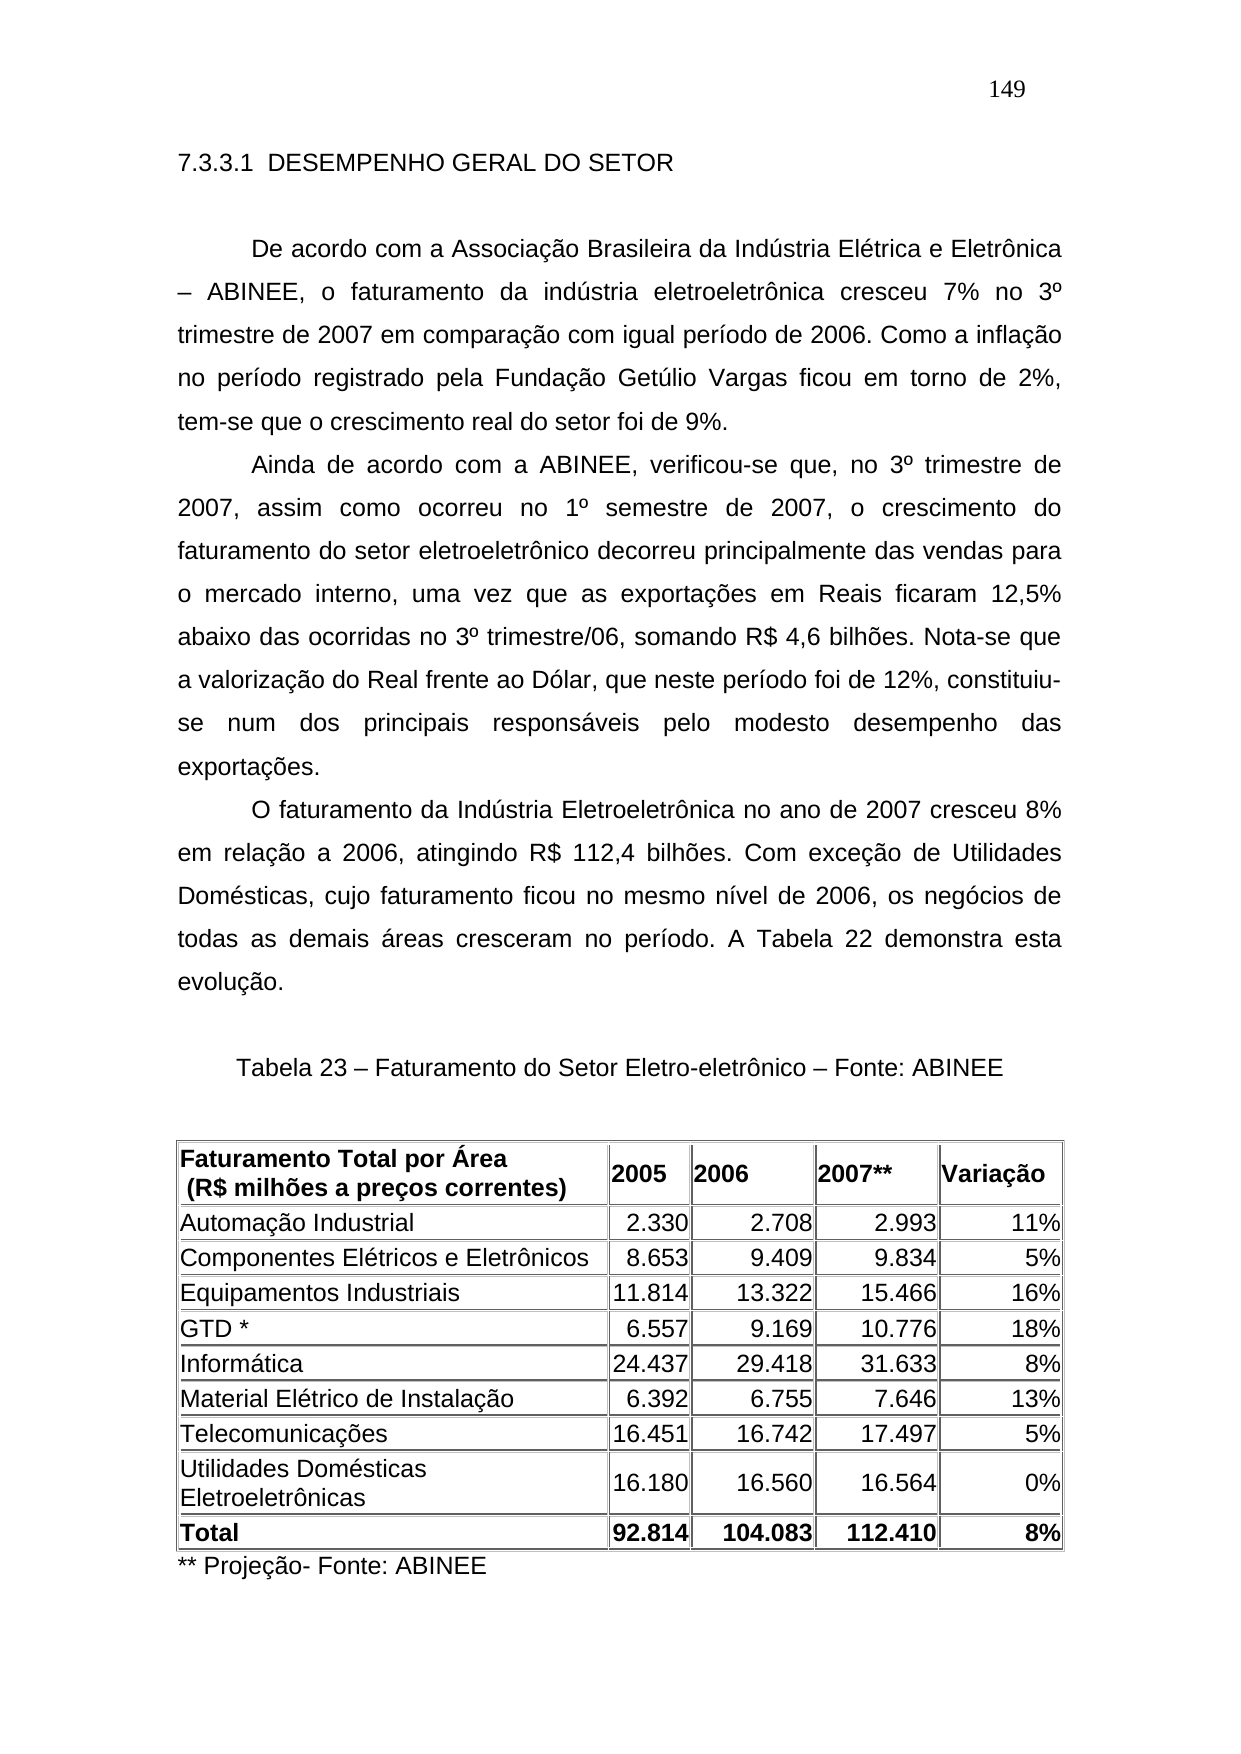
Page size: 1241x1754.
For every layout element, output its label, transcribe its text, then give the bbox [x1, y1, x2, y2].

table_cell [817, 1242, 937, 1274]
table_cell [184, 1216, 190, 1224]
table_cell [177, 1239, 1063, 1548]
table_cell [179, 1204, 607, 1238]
text O faturamento da Indústria Eletroeletrônica no ano de 2007 cresceu 8% em relação a 2006, atingindo R$ 112,4 bilhões. Com exceção de Utilidades Domésticas, cujo faturamento ficou no mesmo nível de 2006, os negócios de todas as demais áreas cresceram no período. A Tabela 22 demonstra esta evolução. [177, 794, 1063, 996]
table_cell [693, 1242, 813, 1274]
subtitle DESEMPENHO GERAL DO SETOR [177, 148, 1063, 176]
text Ainda de acordo com a ABINEE, verificou-se que, no 3º trimestre de 2007, assim como ocorreu no 1º semestre de 2007, o crescimento do faturamento do setor eletroeletrônico decorreu principalmente das vendas para o mercado interno, uma vez que as exportações em Reais ficaram 12,5% abaixo das ocorridas no 3º trimestre/06, somando R$ 4,6 bilhões. Nota-se que a valorização do Real frente ao Dólar, que neste período foi de 12%, constituiu-se num dos principais responsáveis pelo modesto desempenho das exportações. [177, 449, 1063, 780]
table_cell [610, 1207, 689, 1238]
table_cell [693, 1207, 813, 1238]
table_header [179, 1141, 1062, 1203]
text ** Projeção- Fonte: ABINEE [177, 1552, 1063, 1580]
text De acordo com a Associação Brasileira da Indústria Elétrica e Eletrônica – ABINEE, o faturamento da indústria eletroeletrônica cresceu 7% no 3º trimestre de 2007 em comparação com igual período de 2006. Como a inflação no período registrado pela Fundação Getúlio Vargas ficou em torno de 2%, tem-se que o crescimento real do setor foi de 9%. [177, 234, 1063, 435]
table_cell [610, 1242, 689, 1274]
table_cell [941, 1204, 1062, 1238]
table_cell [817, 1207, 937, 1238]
